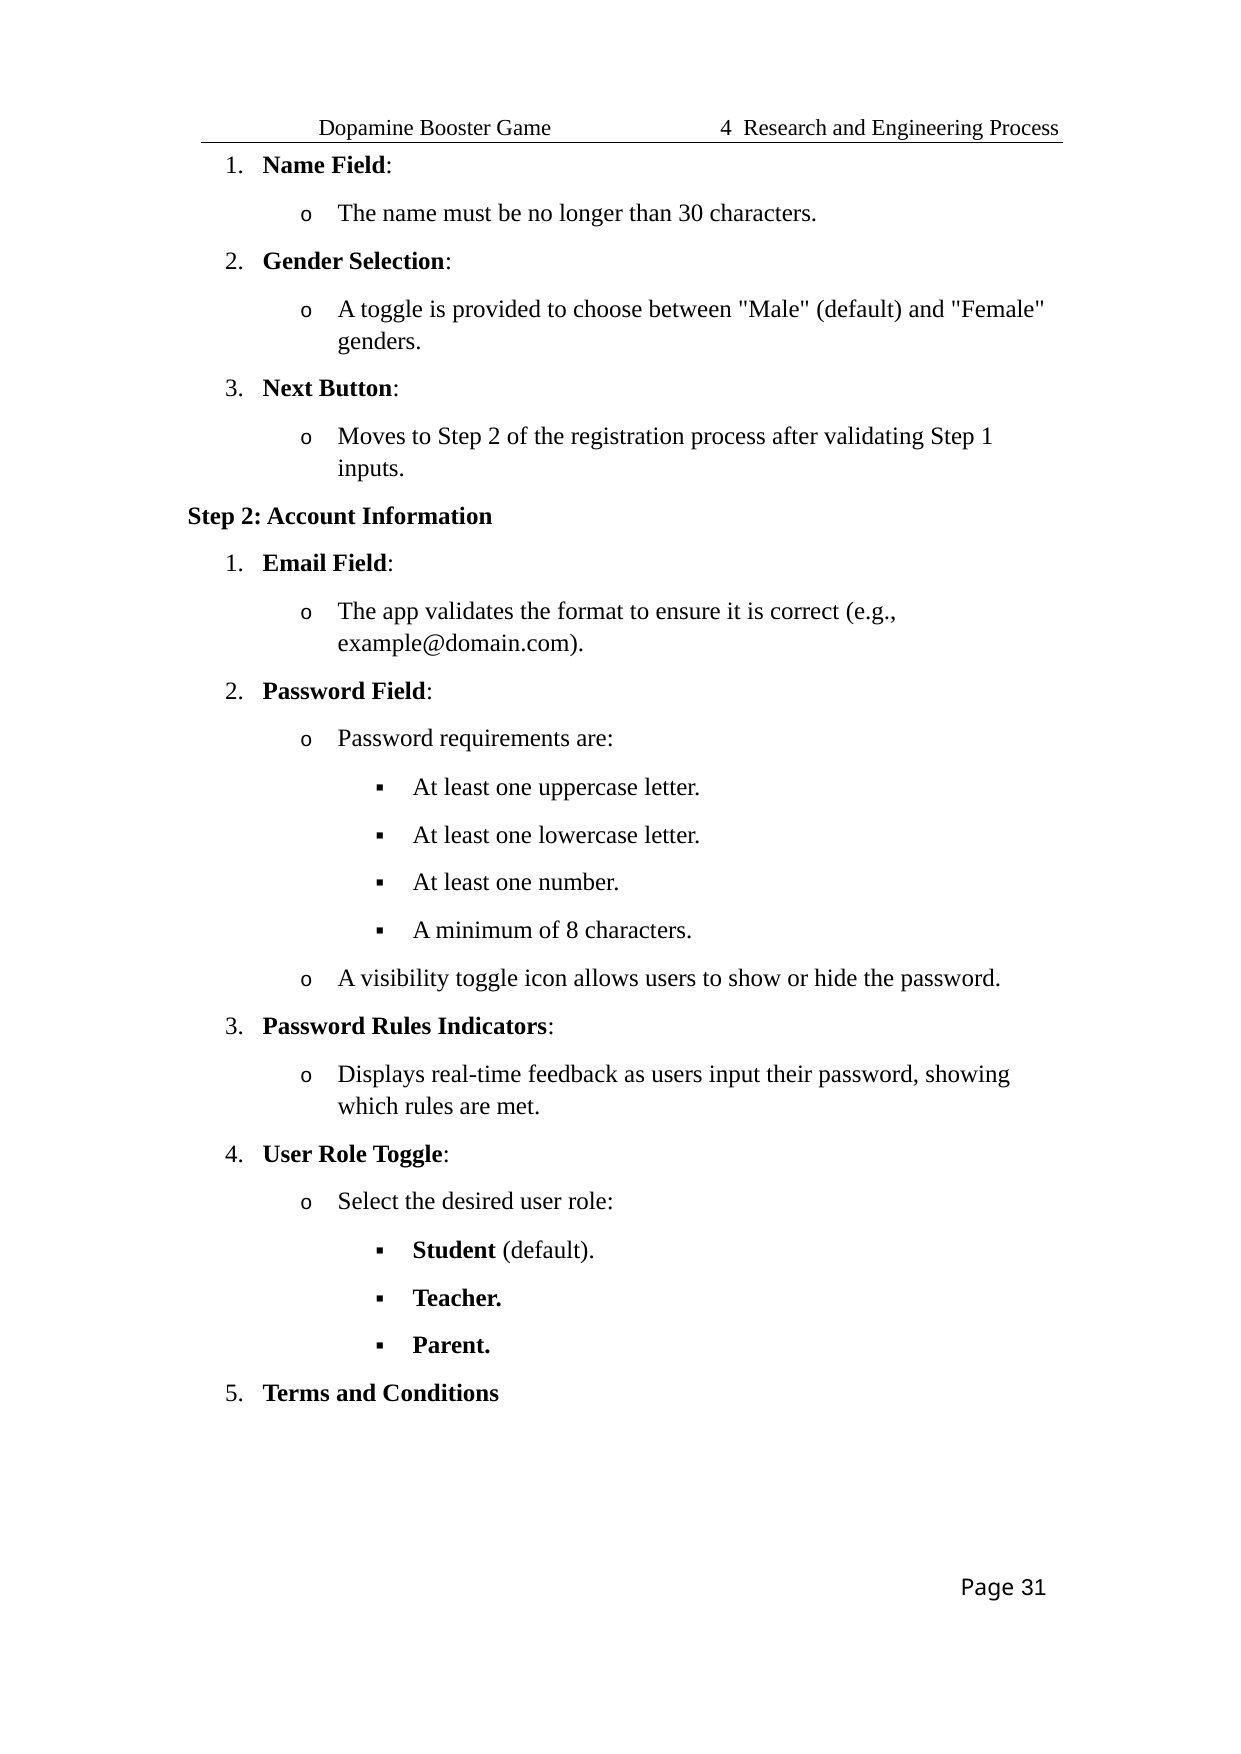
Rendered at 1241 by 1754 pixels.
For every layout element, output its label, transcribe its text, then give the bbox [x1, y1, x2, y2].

list Name Field: [225, 150, 1053, 179]
list Password requirements are: [300, 723, 1053, 753]
list At least one number. [375, 867, 1053, 896]
list Displays real-time feedback as users input their password, showing which rules are met. [300, 1059, 1053, 1120]
list A minimum of 8 characters. [375, 915, 1053, 944]
list A toggle is provided to choose between "Male" (default) and "Female" genders. [300, 294, 1053, 354]
list The app validates the format to ensure it is correct (e.g., example@domain.com). [300, 596, 1053, 657]
list Parent. [375, 1330, 1053, 1359]
list At least one uppercase letter. [375, 772, 1053, 801]
list At least one lowercase letter. [375, 820, 1053, 848]
list Email Field: [225, 548, 1053, 577]
list A visibility toggle icon allows users to show or hide the password. [300, 963, 1053, 992]
list Student (default). [375, 1235, 1053, 1264]
list Password Rules Indicators: [225, 1011, 1053, 1040]
list Password Field: [225, 676, 1053, 704]
list Moves to Step 2 of the registration process after validating Step 1 inputs. [300, 421, 1053, 482]
list Terms and Conditions [225, 1378, 1053, 1407]
list User Role Toggle: [225, 1139, 1053, 1167]
list Teacher. [375, 1283, 1053, 1311]
list Next Button: [225, 373, 1053, 402]
text Step 2: Account Information [187, 501, 1053, 529]
list Select the desired user role: [300, 1186, 1053, 1216]
list Gender Selection: [225, 246, 1053, 275]
list The name must be no longer than 30 characters. [300, 198, 1053, 227]
